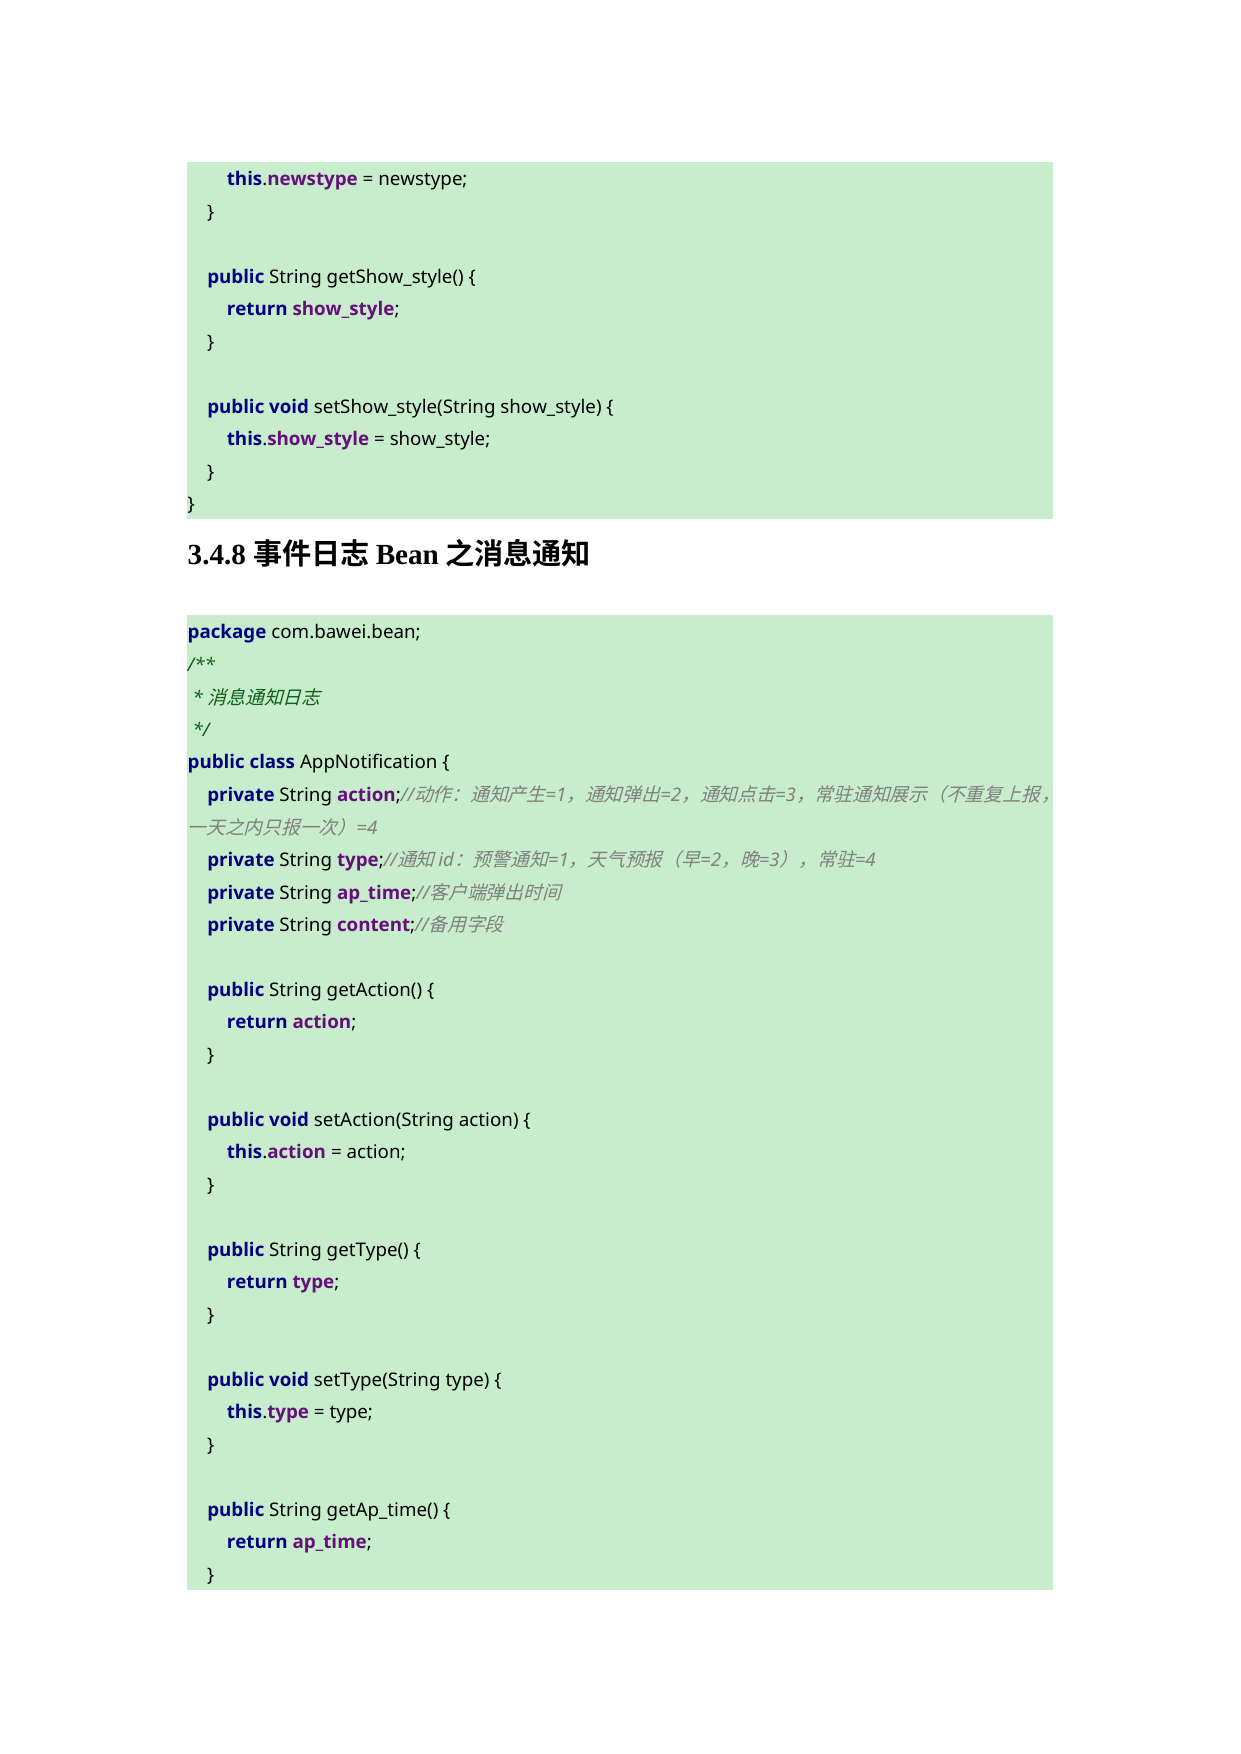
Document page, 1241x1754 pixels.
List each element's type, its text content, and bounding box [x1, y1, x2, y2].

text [187, 615, 1053, 1590]
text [187, 162, 1053, 519]
subtitle 3.4.8 事件日志Bean之消息通知 [187, 519, 1053, 584]
